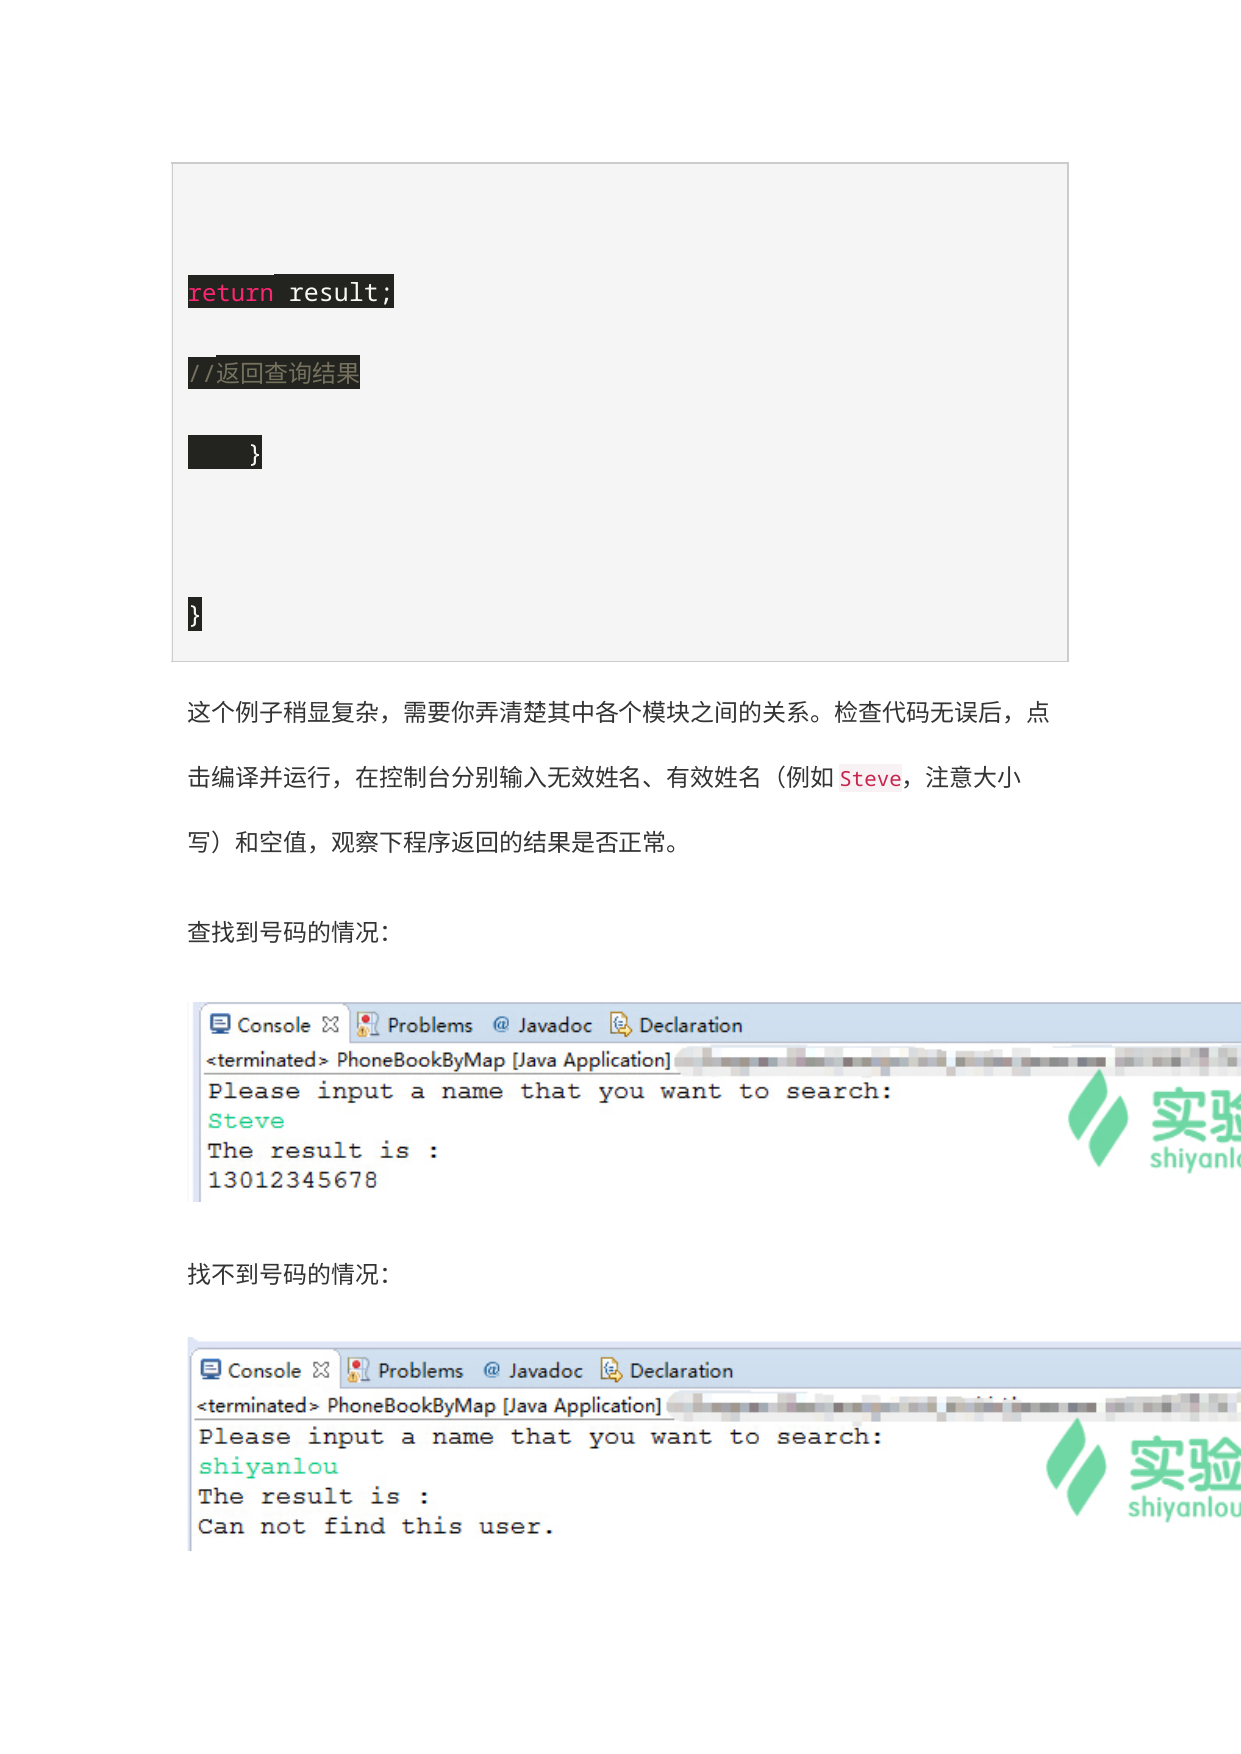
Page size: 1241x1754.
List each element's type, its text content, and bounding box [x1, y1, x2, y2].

picture [187, 1002, 1241, 1202]
text } [173, 404, 1067, 484]
text //返回查询结果 [173, 323, 1067, 404]
text 找不到号码的情况： [187, 1241, 1053, 1306]
text 这个例子稍显复杂，需要你弄清楚其中各个模块之间的关系。检查代码无误后，点击编译并运行，在控制台分别输入无效姓名、有效姓名（例如Steve，注意大小写）和空值，观察下程序返回的结果是否正常。 [187, 678, 1053, 873]
picture [187, 1337, 1241, 1551]
text return result; [173, 243, 1067, 323]
text 查找到号码的情况： [187, 898, 1053, 963]
text } [173, 565, 1067, 661]
